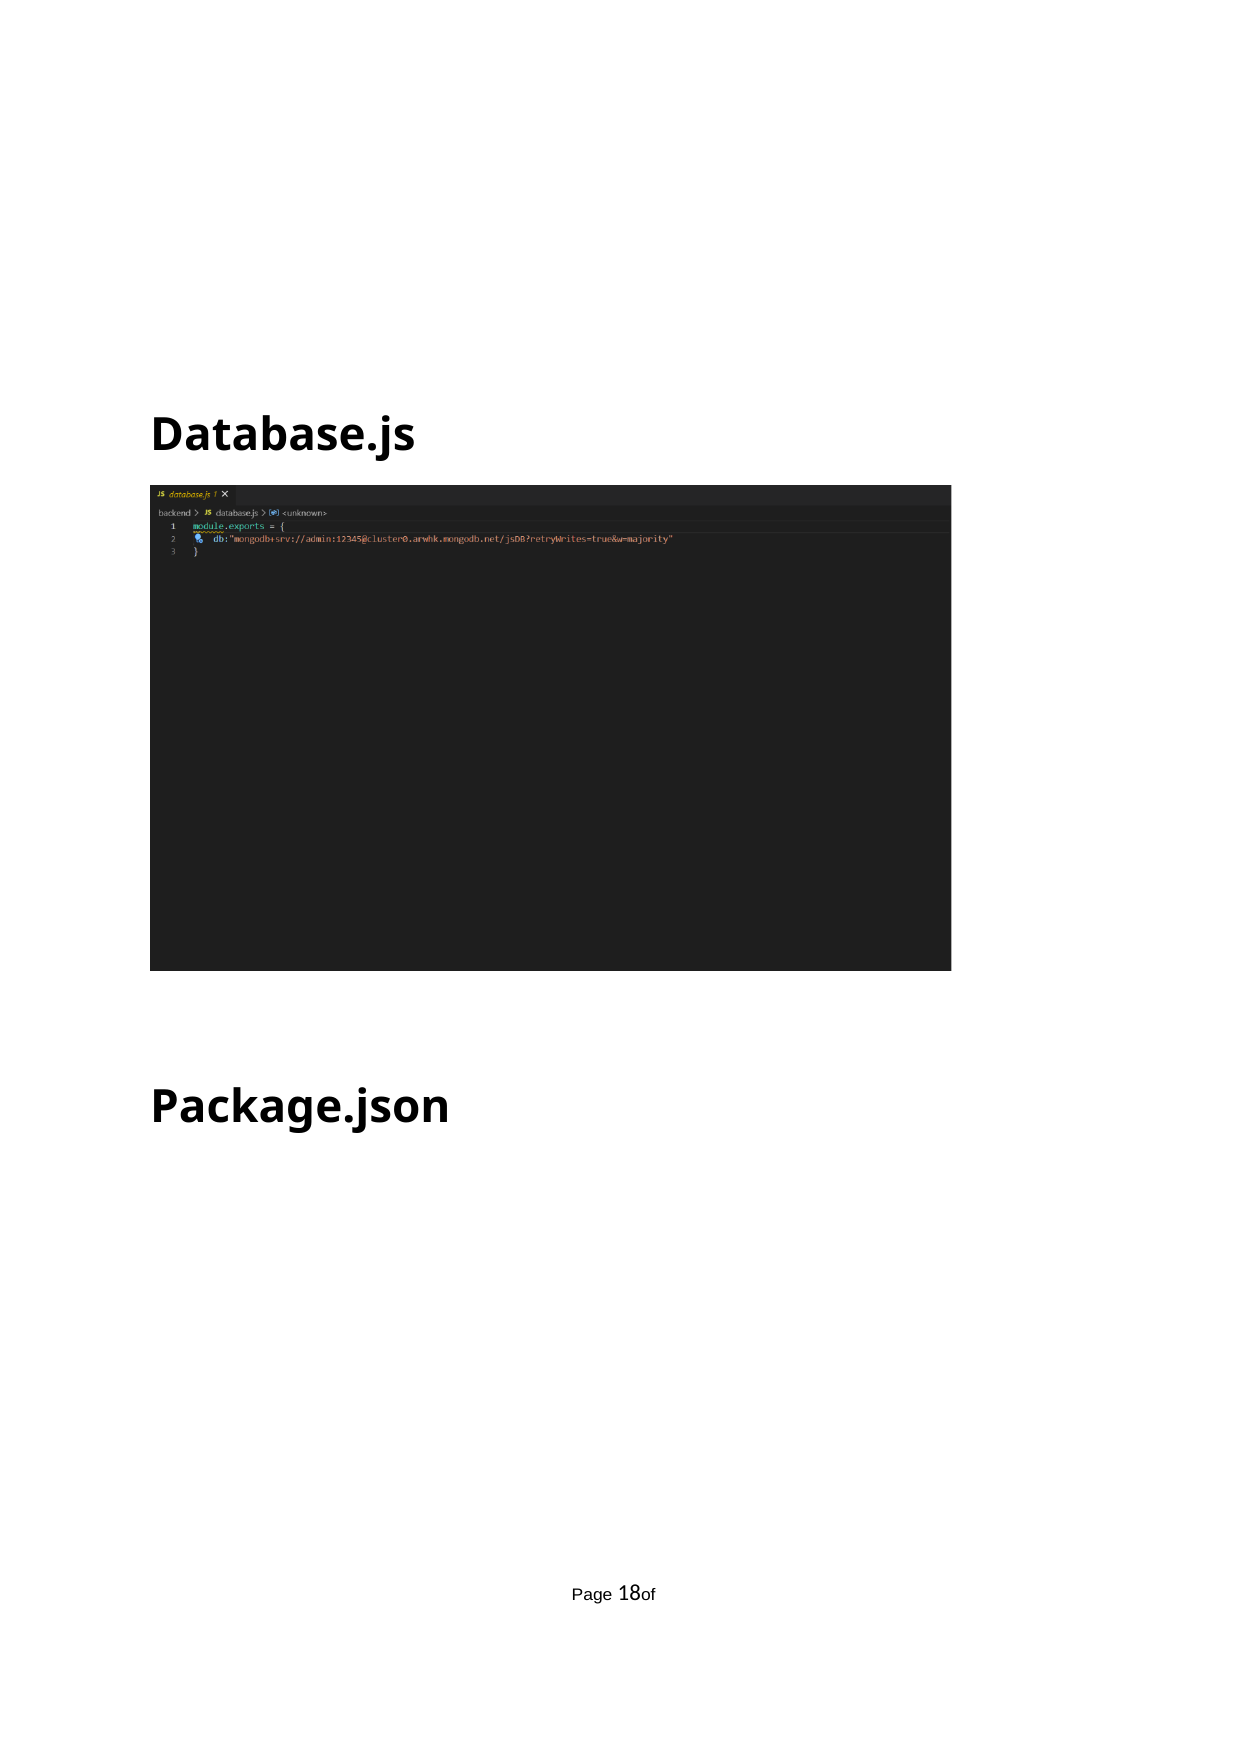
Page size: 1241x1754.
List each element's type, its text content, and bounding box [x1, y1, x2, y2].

text Database.js [150, 402, 1090, 464]
picture [150, 485, 952, 971]
text Package.json [150, 1073, 1090, 1136]
